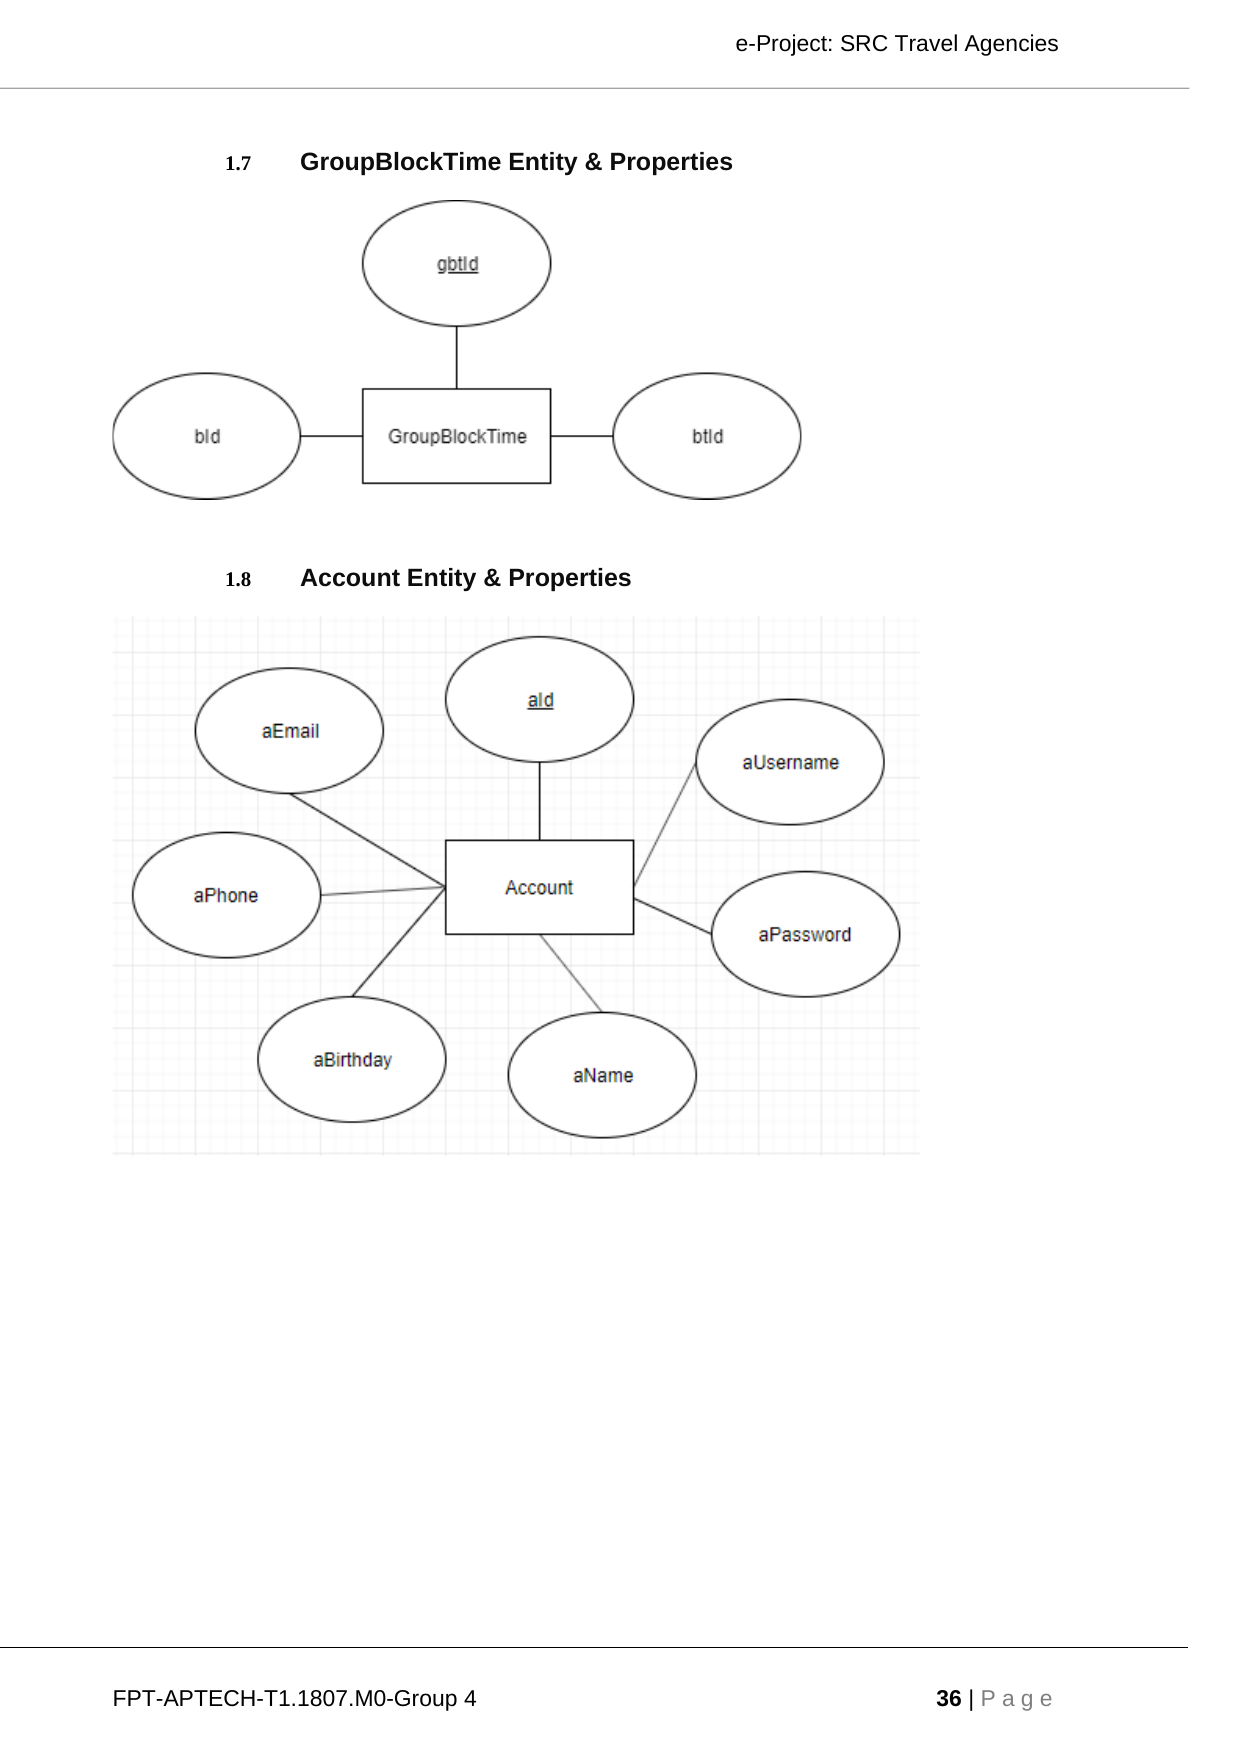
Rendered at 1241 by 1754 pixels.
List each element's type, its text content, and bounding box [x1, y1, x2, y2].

list Account Entity & Properties [225, 563, 1162, 591]
picture [112, 616, 921, 1156]
picture [112, 200, 802, 500]
list GroupBlockTime Entity & Properties [225, 147, 1162, 176]
